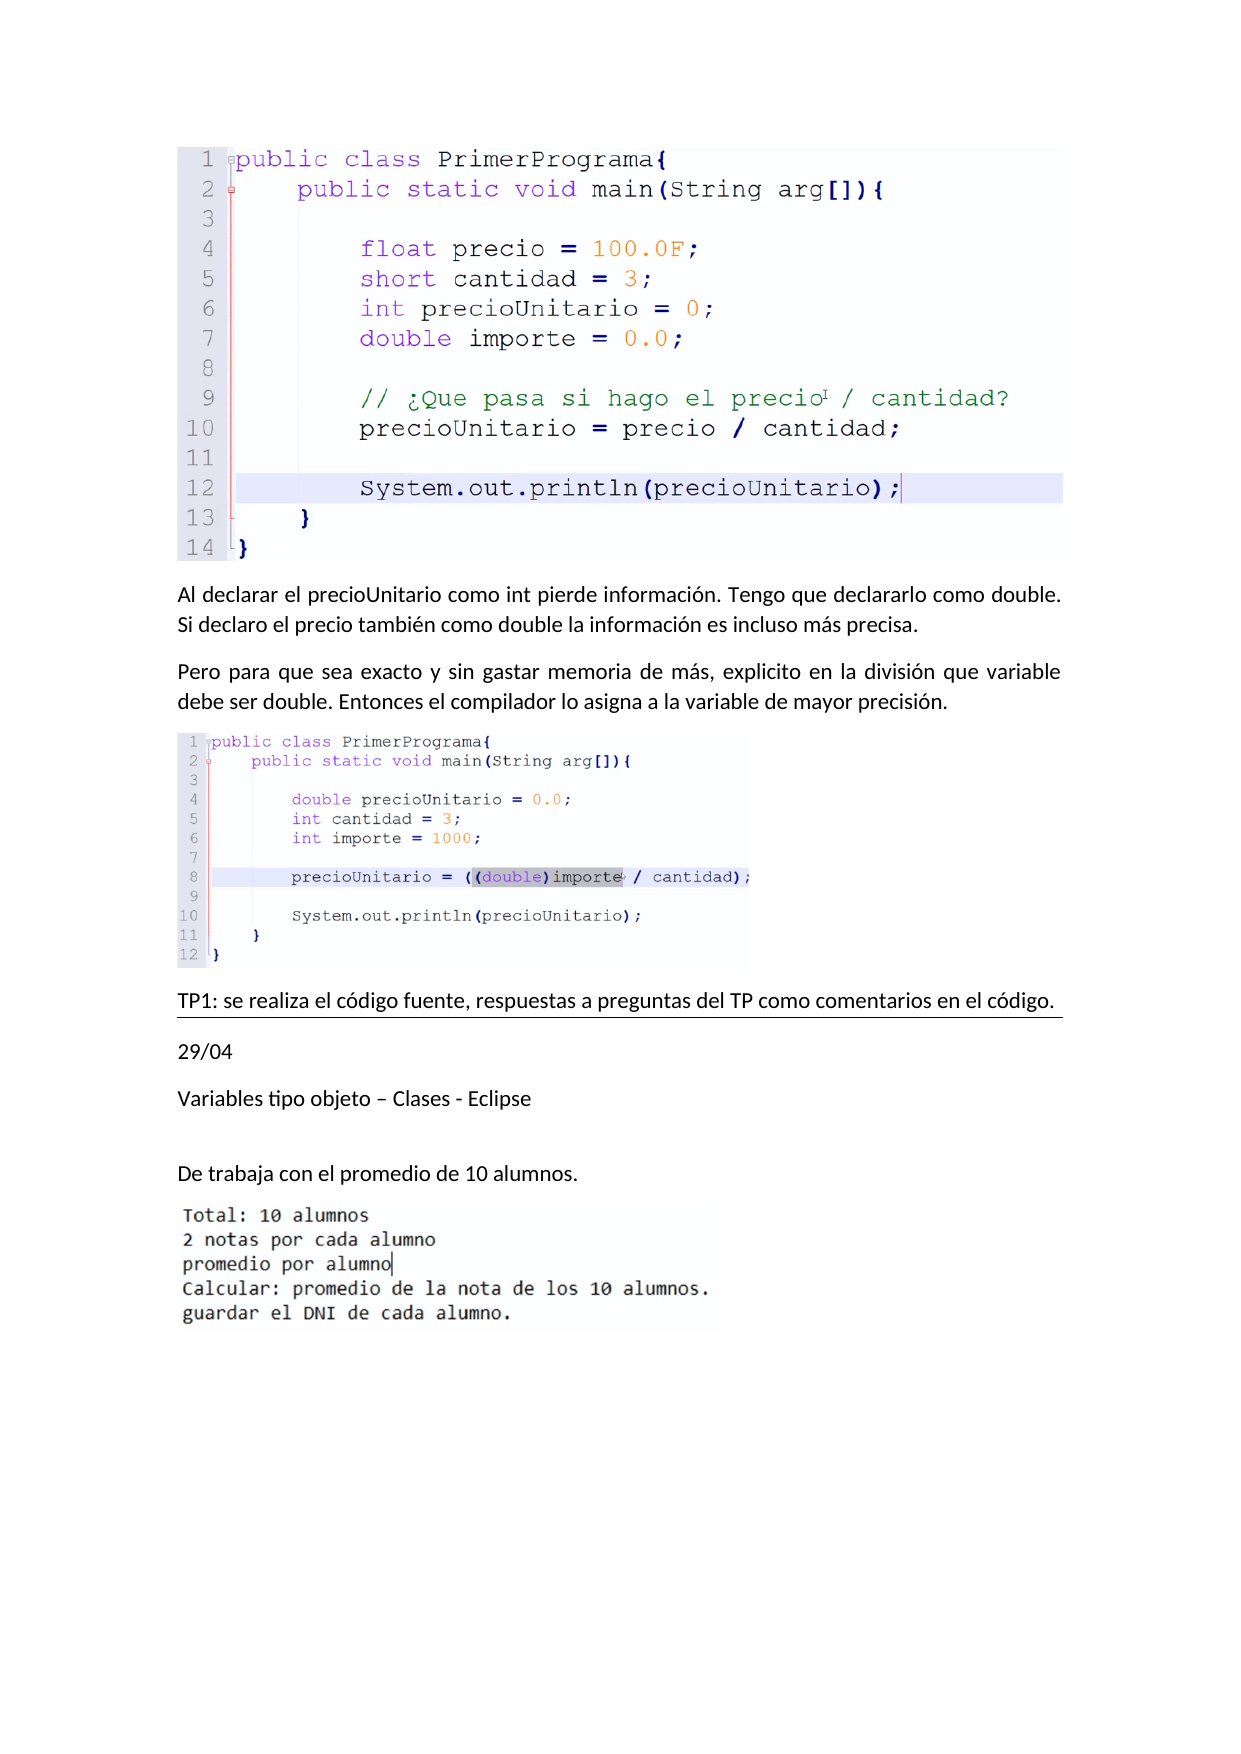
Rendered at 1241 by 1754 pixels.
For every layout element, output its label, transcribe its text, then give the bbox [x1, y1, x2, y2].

picture [177, 147, 1063, 561]
text 29/04 [177, 1037, 1063, 1065]
text Variables tipo objeto – Clases - Eclipse [177, 1084, 1063, 1112]
picture [177, 733, 749, 968]
text De trabaja con el promedio de 10 alumnos. [177, 1159, 1063, 1187]
picture [177, 1205, 719, 1332]
text Al declarar el precioUnitario como int pierde información. Tengo que declararlo como double. Si declaro el precio también como double la información es incluso más precisa. [177, 580, 1063, 638]
text Pero para que sea exacto y sin gastar memoria de más, explicito en la división que variable debe ser double. Entonces el compilador lo asigna a la variable de mayor precisión. [177, 657, 1063, 715]
text TP1: se realiza el código fuente, respuestas a preguntas del TP como comentarios en el código. [177, 986, 1063, 1017]
